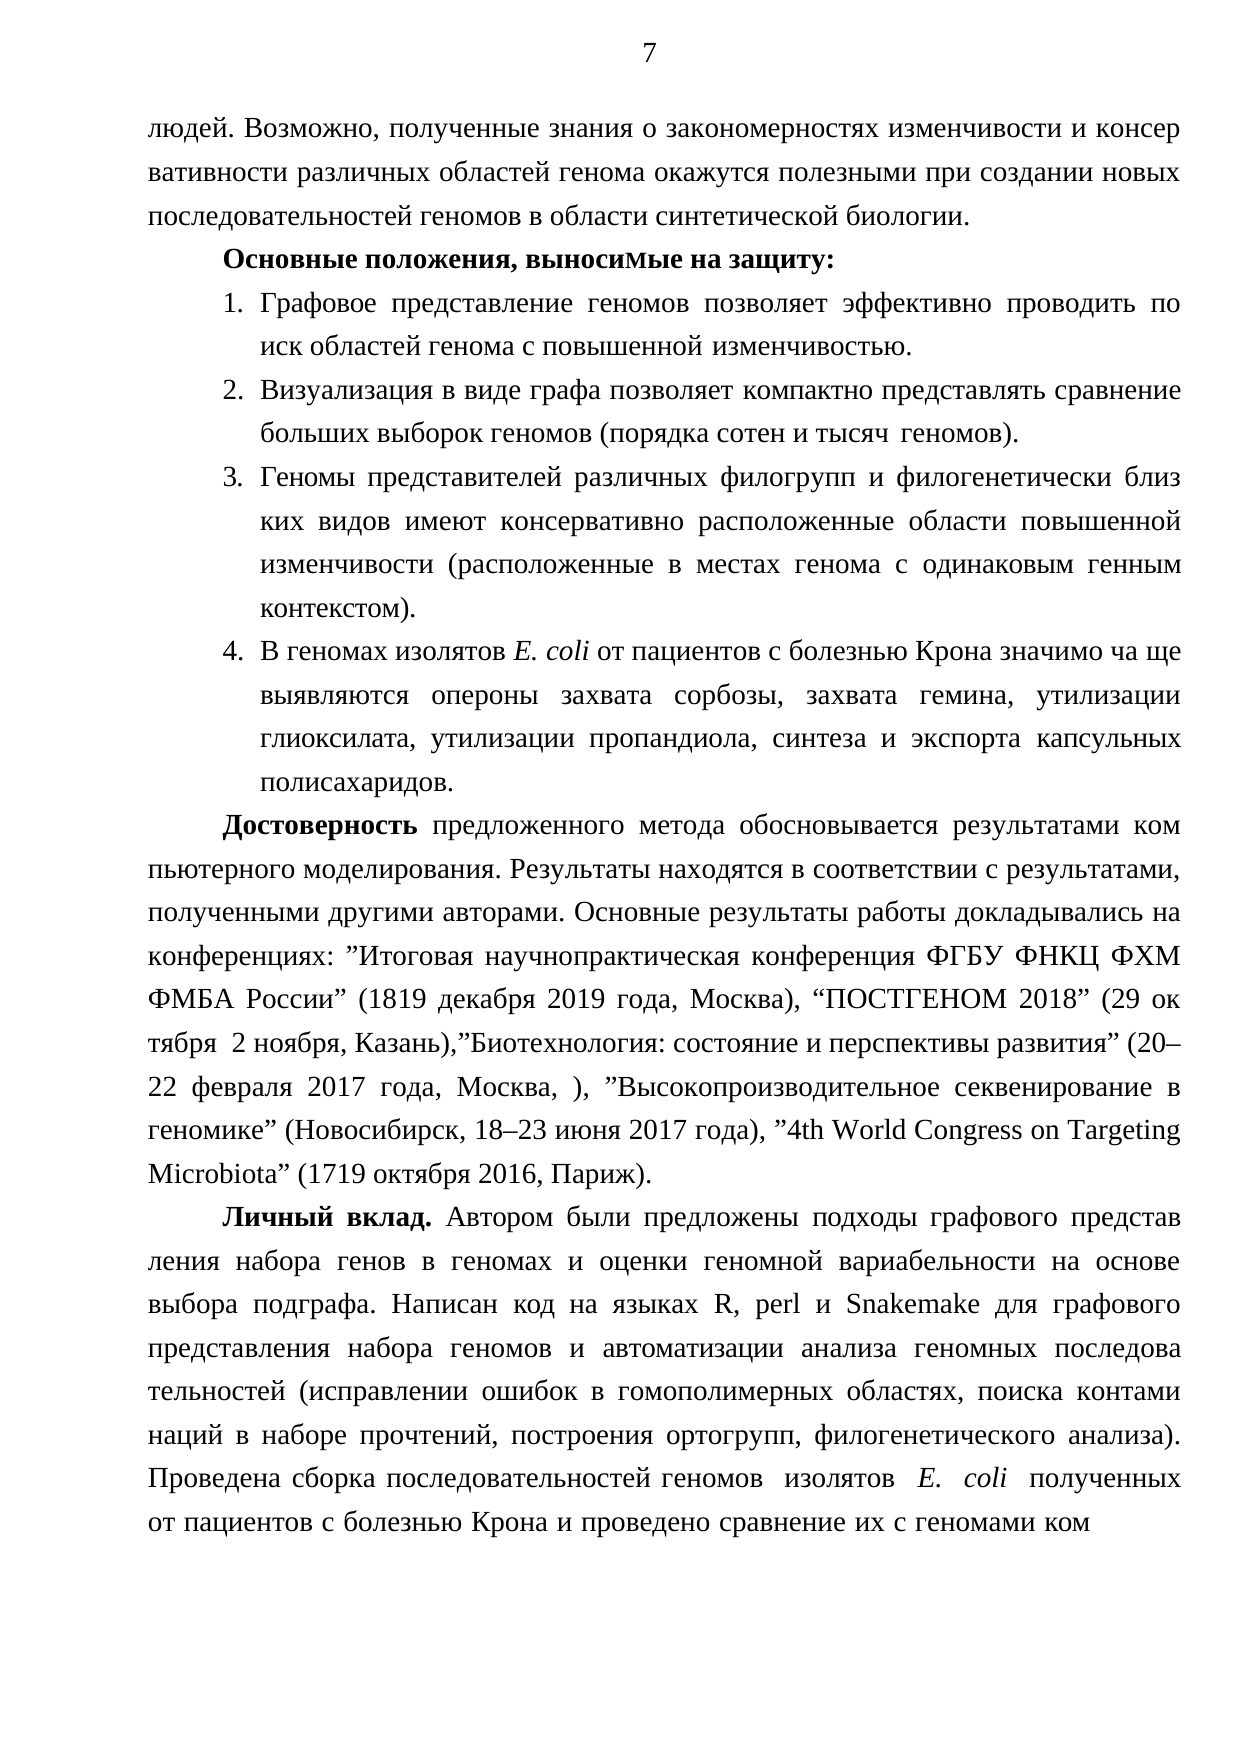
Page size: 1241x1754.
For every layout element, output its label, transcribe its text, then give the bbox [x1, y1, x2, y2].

list Геномы представителей различных филогрупп и филогенетически близ­ ких видов имеют консервативно расположенные области повышенной изменчивости (расположенные в местах генома с одинаковым генным контекстом). [222, 459, 1182, 623]
list В геномах изолятов E. coli от пациентов с болезнью Крона значимо ча­ ще выявляются опероны захвата сорбозы, захвата гемина, утилизации глиоксилата, утилизации пропандиола, синтеза и экспорта капсульных полисахаридов. [222, 633, 1181, 797]
subtitle Основные положения, выносимые на защиту: [222, 241, 1217, 275]
list Визуализация в виде графа позволяет компактно представлять сравнение больших выборок геномов (порядка сотен и тысяч геномов). [222, 372, 1181, 449]
text людей. Возможно, полученные знания о закономерностях изменчивости и консер­ вативности различных областей генома окажутся полезными при создании новых последовательностей геномов в области синтетической биологии. [148, 111, 1181, 231]
list Графовое представление геномов позволяет эффективно проводить по­ иск областей генома с повышенной изменчивостью. [222, 285, 1181, 362]
text Достоверность предложенного метода обосновывается результатами ком­ пьютерного моделирования. Результаты находятся в соответствии с результатами, полученными другими авторами. Основные результаты работы докладывались на конференциях: ”Итоговая научно­практическая конференция ФГБУ ФНКЦ ФХМ ФМБА России” (18­19 декабря 2019 года, Москва), “ПОСТГЕНОМ 2018” (29 ок­ тября ­ 2 ноября, Казань),”Биотехнология: состояние и перспективы развития” (20–22 февраля 2017 года, Москва, ), ”Высокопроизводительное секвенирование в геномике” (Новосибирск, 18–23 июня 2017 года), ”4th World Congress on Targeting Microbiota” (17­19 октября 2016, Париж). [148, 807, 1182, 1189]
text Личный вклад. Автором были предложены подходы графового представ­ ления набора генов в геномах и оценки геномной вариабельности на основе выбора подграфа. Написан код на языках R, perl и Snakemake для графового представления набора геномов и автоматизации анализа геномных последова­ тельностей (исправлении ошибок в гомополимерных областях, поиска контами­ наций в наборе прочтений, построения ортогрупп, филогенетического анализа). Проведена сборка последовательностей геномов изолятов E. coli полученных от пациентов с болезнью Крона и проведено сравнение их с геномами ком­ [148, 1199, 1182, 1538]
